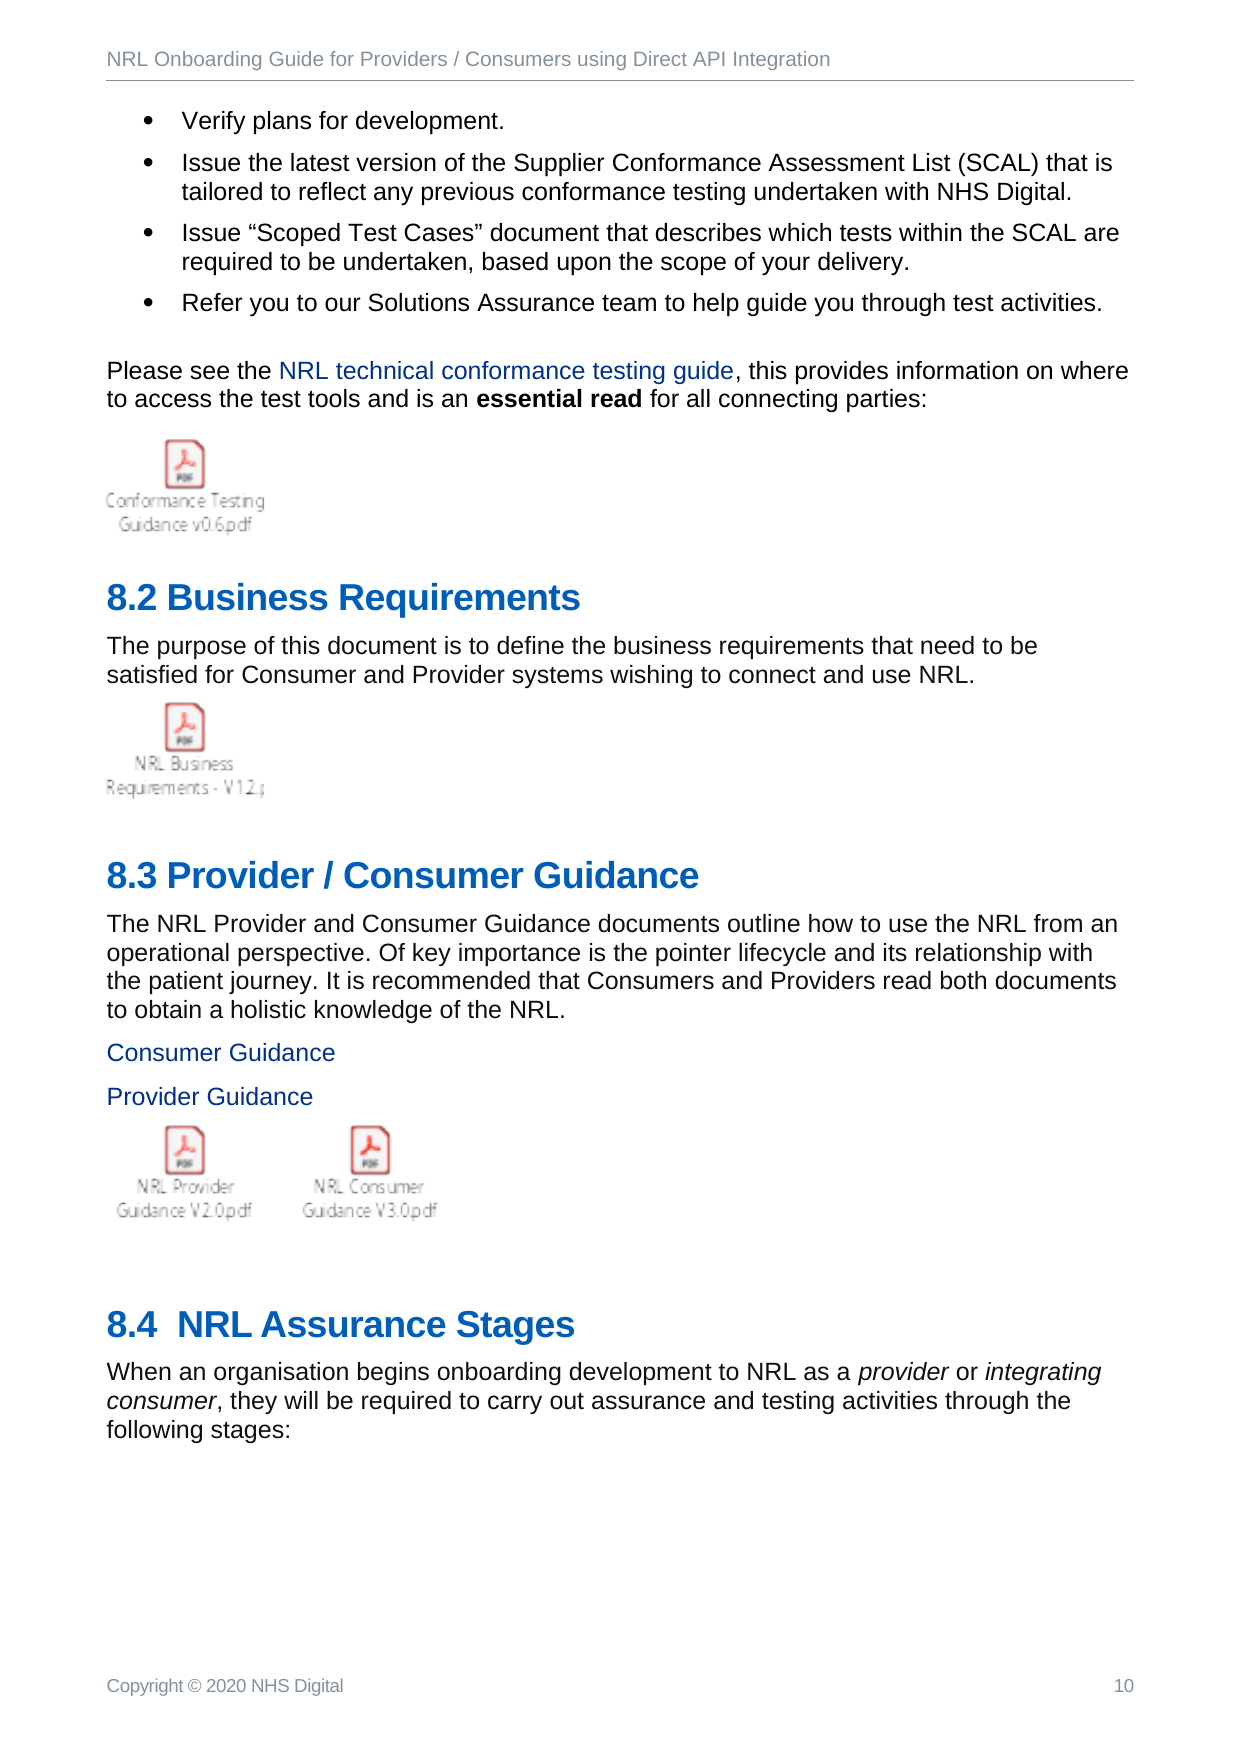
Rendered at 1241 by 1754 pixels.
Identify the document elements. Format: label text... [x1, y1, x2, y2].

text Provider Guidance [106, 1082, 1134, 1111]
text Please see the NRL technical conformance testing guide, this provides information on where to access the test tools and is an essential read for all connecting parties: [106, 356, 1134, 413]
text The purpose of this document is to define the business requirements that need to be satisfied for Consumer and Provider systems wishing to connect and use NRL. [106, 631, 1134, 688]
list Issue the latest version of the Supplier Conformance Assessment List (SCAL) that is tailored to reflect any previous conformance testing undertaken with NHS Digital. [144, 148, 1134, 205]
text Consumer Guidance [106, 1038, 1134, 1067]
subtitle Provider / Consumer Guidance [106, 853, 1134, 896]
list Verify plans for development. [144, 106, 1134, 135]
subtitle NRL Assurance Stages [106, 1302, 1134, 1345]
list Issue “Scoped Test Cases” document that describes which tests within the SCAL are required to be undertaken, based upon the scope of your delivery. [144, 218, 1134, 275]
subtitle Business Requirements [106, 575, 1134, 618]
text When an organisation begins onboarding development to NRL as a provider or integrating consumer, they will be required to carry out assurance and testing activities through the following stages: [106, 1357, 1134, 1444]
text The NRL Provider and Consumer Guidance documents outline how to use the NRL from an operational perspective. Of key importance is the pointer lifecycle and its relationship with the patient journey. It is recommended that Consumers and Providers read both documents to obtain a holistic knowledge of the NRL. [106, 909, 1134, 1024]
list Refer you to our Solutions Assurance team to help guide you through test activities. [144, 288, 1134, 317]
